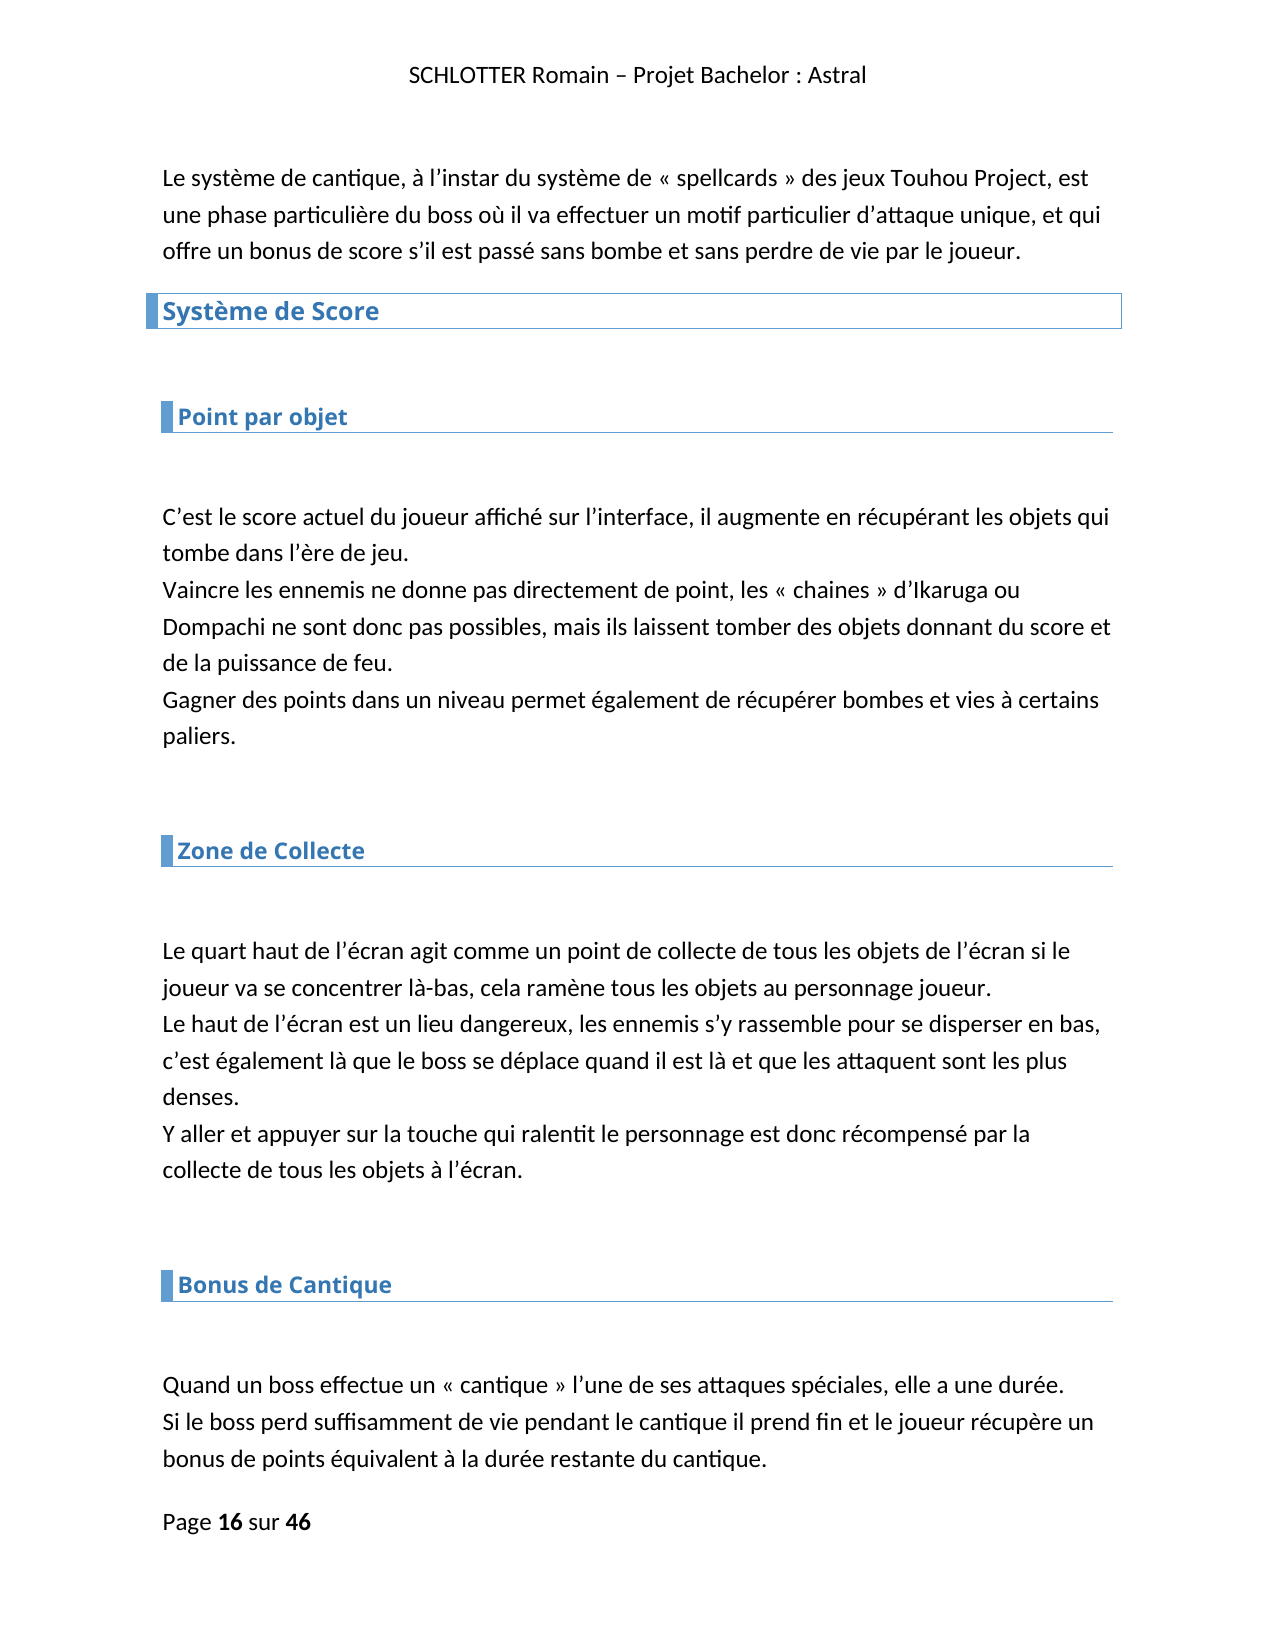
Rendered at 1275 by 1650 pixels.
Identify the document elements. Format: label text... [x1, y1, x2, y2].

subtitle Bonus de Cantique [161, 1269, 1113, 1301]
subtitle Zone de Collecte [173, 835, 1113, 866]
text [162, 1369, 1113, 1473]
title Système de Score [158, 294, 1121, 328]
text C’est le score actuel du joueur affiché sur l’interface, il augmente en récupérant les objets qui tombe dans l’ère de jeu. Vaincre les ennemis ne donne pas directement de point, les « chaines » d’Ikaruga ou Dompachi ne sont donc pas possibles, mais ils laissent tomber des objets donnant du score et de la puissance de feu. Gagner des points dans un niveau permet également de récupérer bombes et vies à certains paliers. [162, 501, 1113, 751]
text Le système de cantique, à l’instar du système de « spellcards » des jeux Touhou Project, est une phase particulière du boss où il va effectuer un motif particulier d’attaque unique, et qui offre un bonus de score s’il est passé sans bombe et sans perdre de vie par le joueur. [162, 162, 1113, 266]
subtitle Point par objet [173, 401, 1113, 432]
text Le quart haut de l’écran agit comme un point de collecte de tous les objets de l’écran si le joueur va se concentrer là-bas, cela ramène tous les objets au personnage joueur. Le haut de l’écran est un lieu dangereux, les ennemis s’y rassemble pour se disperser en bas, c’est également là que le boss se déplace quand il est là et que les attaquent sont les plus denses. Y aller et appuyer sur la touche qui ralentit le personnage est donc récompensé par la collecte de tous les objets à l’écran. [162, 935, 1113, 1185]
